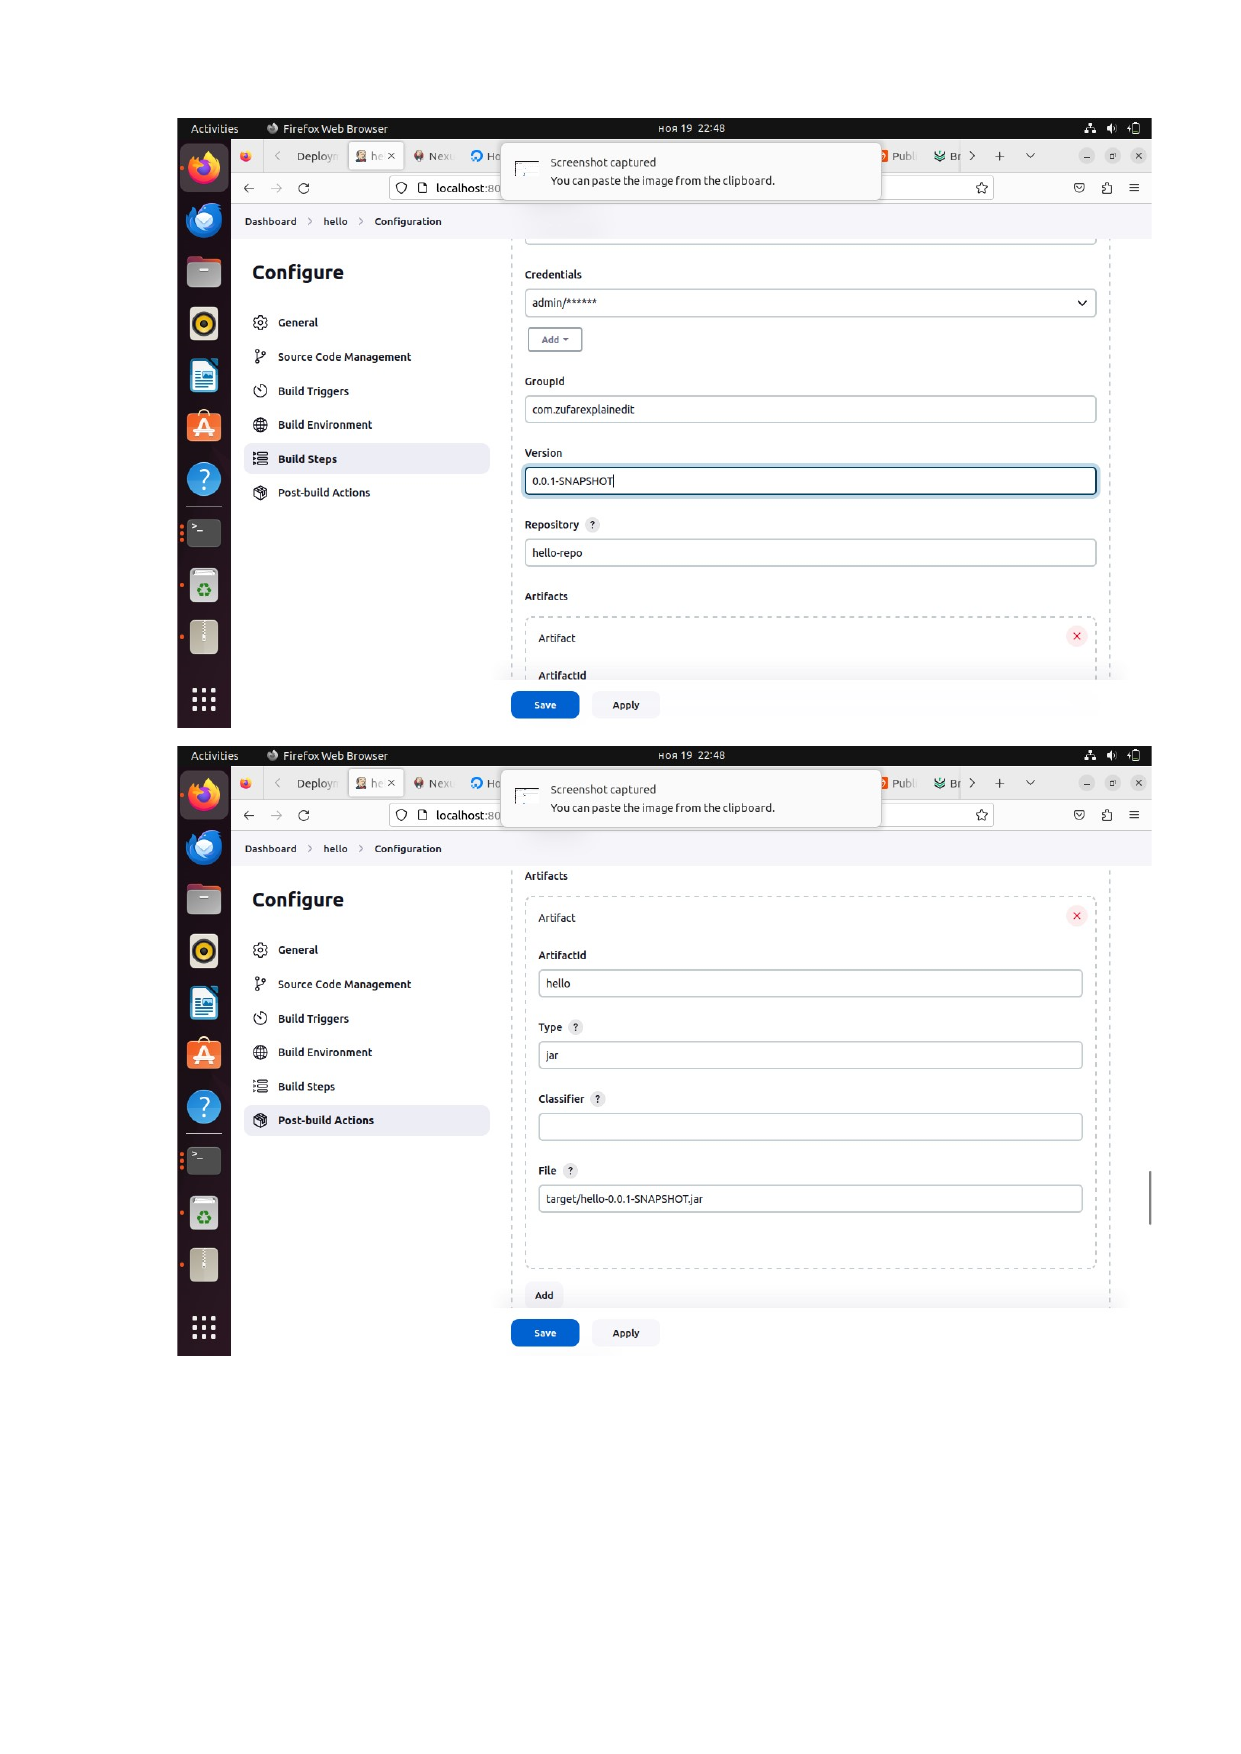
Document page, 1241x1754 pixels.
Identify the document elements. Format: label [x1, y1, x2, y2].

picture [177, 746, 1152, 1356]
picture [177, 118, 1152, 728]
